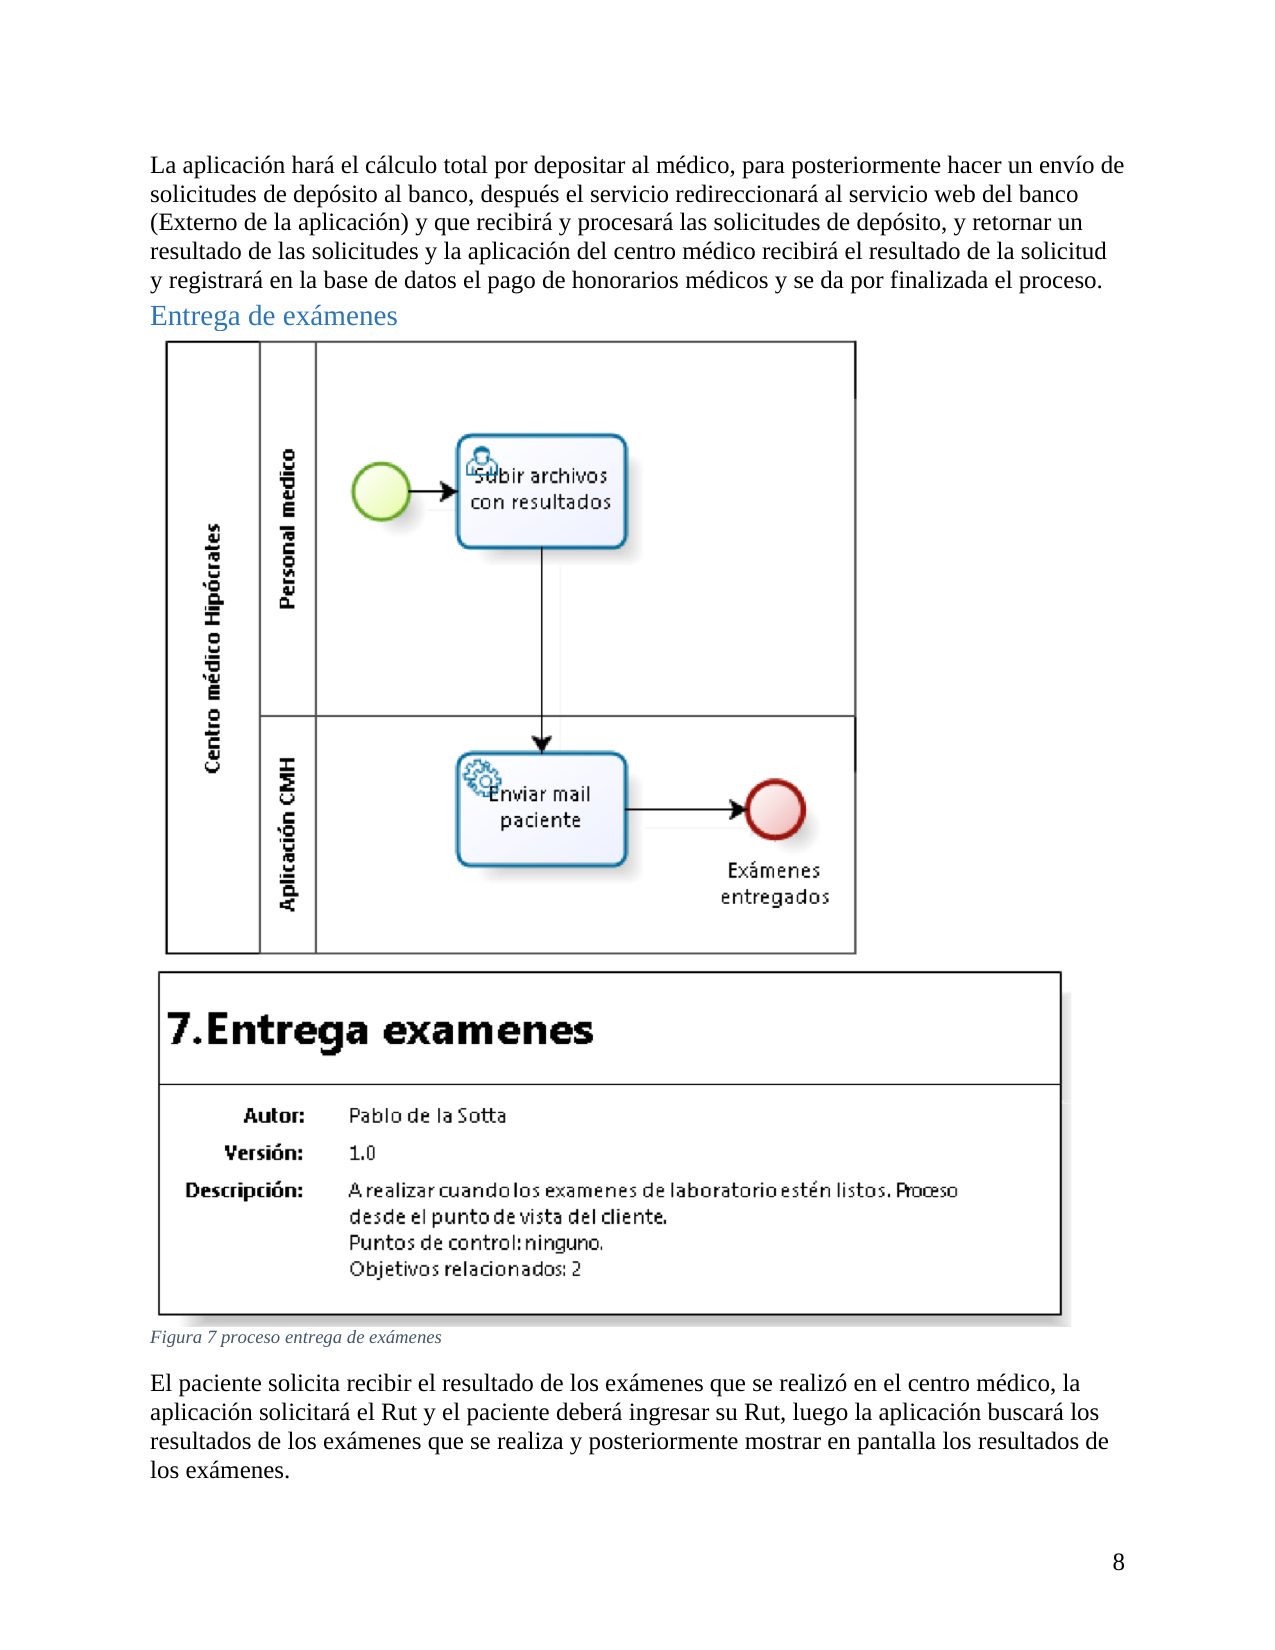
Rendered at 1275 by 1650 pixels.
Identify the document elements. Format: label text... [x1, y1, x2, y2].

subtitle Entrega de exámenes [150, 298, 1125, 331]
picture [150, 331, 1072, 1327]
text El paciente solicita recibir el resultado de los exámenes que se realizó en el centro médico, la aplicación solicitará el Rut y el paciente deberá ingresar su Rut, luego la aplicación buscará los resultados de los exámenes que se realiza y posteriormente mostrar en pantalla los resultados de los exámenes. [150, 1368, 1125, 1483]
text Figura 7 proceso entrega de exámenes [150, 1326, 1125, 1348]
text La aplicación hará el cálculo total por depositar al médico, para posteriormente hacer un envío de solicitudes de depósito al banco, después el servicio redireccionará al servicio web del banco (Externo de la aplicación) y que recibirá y procesará las solicitudes de depósito, y retornar un resultado de las solicitudes y la aplicación del centro médico recibirá el resultado de la solicitud y registrará en la base de datos el pago de honorarios médicos y se da por finalizada el proceso. [150, 150, 1125, 294]
